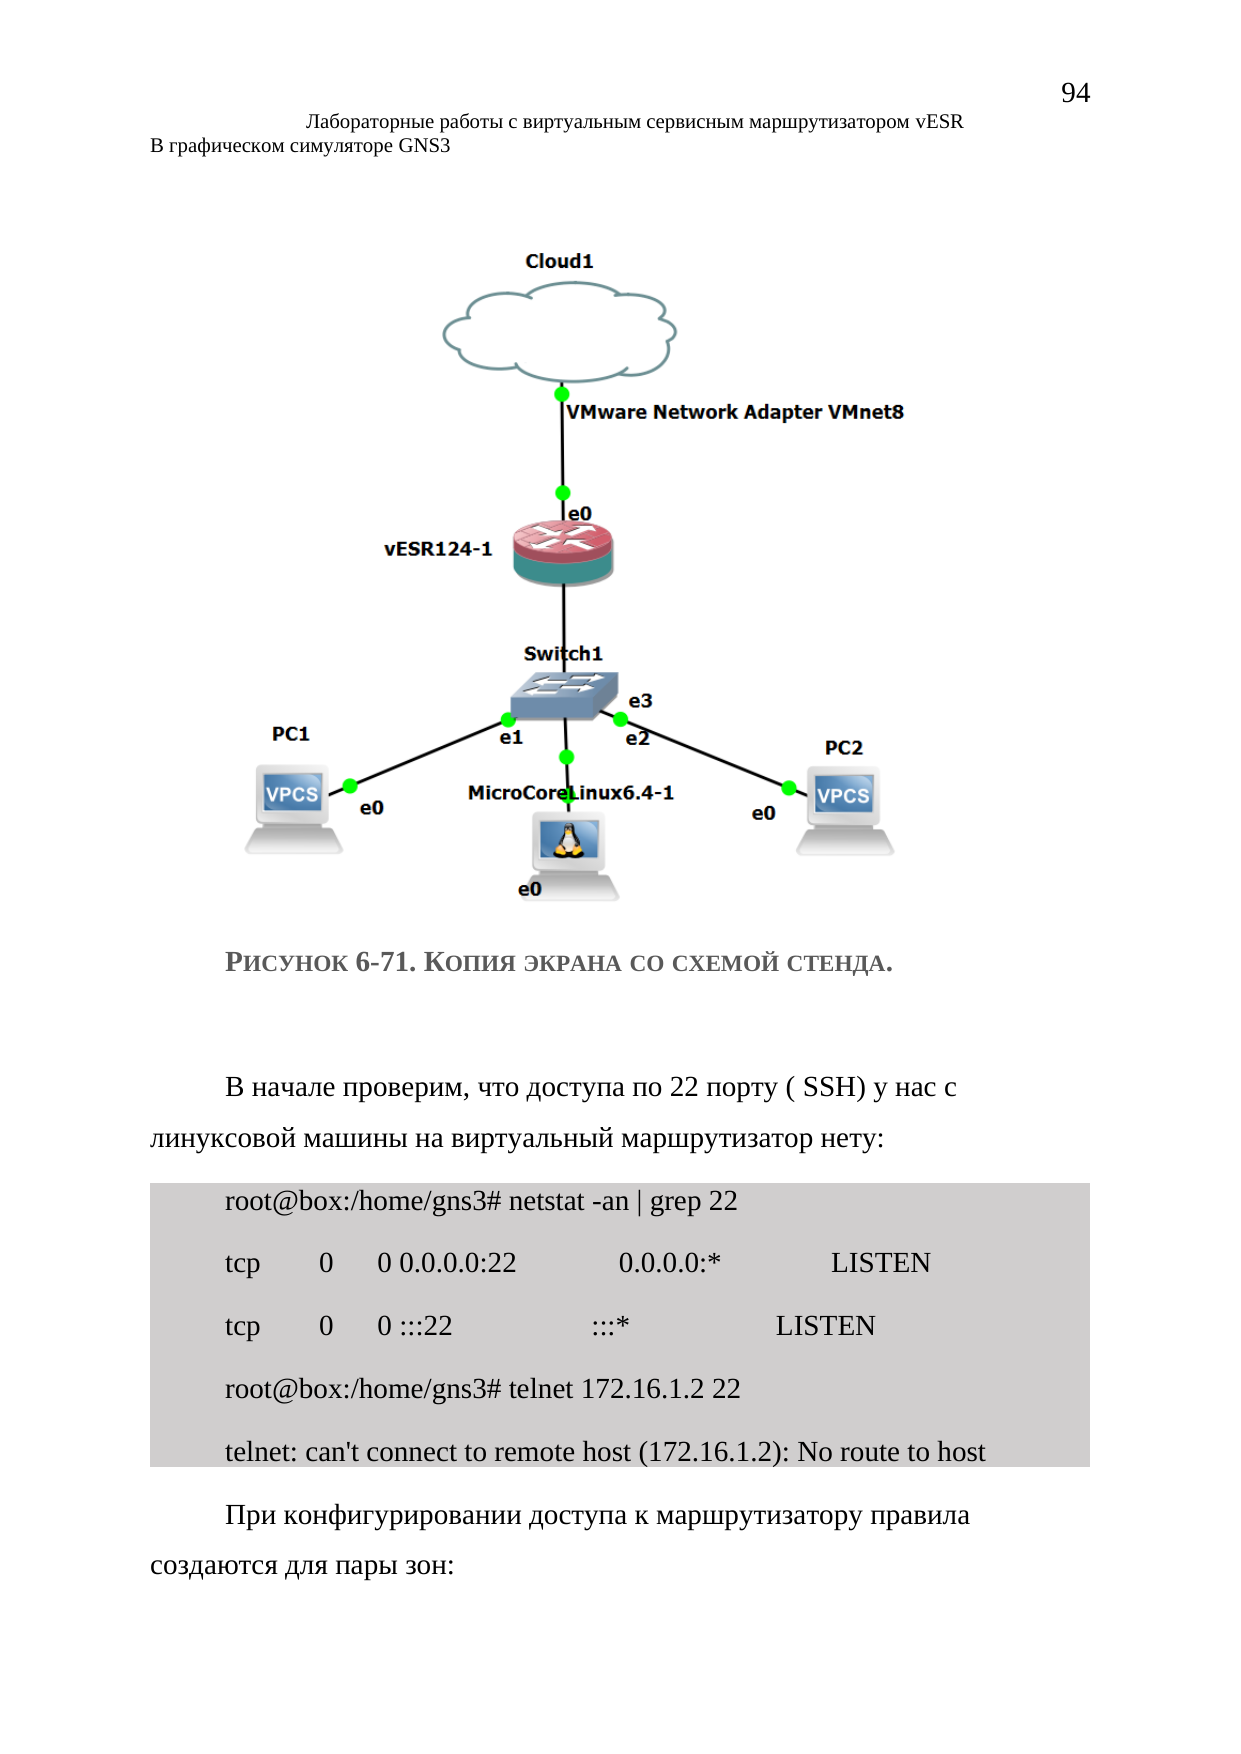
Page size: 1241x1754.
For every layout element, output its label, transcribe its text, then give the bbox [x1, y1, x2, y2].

picture [225, 190, 948, 915]
text root@box:/home/gns3# telnet 172.16.1.2 22 [150, 1371, 1090, 1405]
text root@box:/home/gns3# netstat -an | grep 22 [150, 1183, 1090, 1216]
text В начале проверим, что доступа по 22 порту ( SSH) у нас с линуксовой машины на виртуальный маршрутизатор нету: [150, 1069, 1090, 1153]
text tcp 0 0 :::22 :::* LISTEN [150, 1308, 1090, 1342]
text telnet: can't connect to remote host (172.16.1.2): No route to host [150, 1434, 1090, 1467]
text tcp 0 0 0.0.0.0:22 0.0.0.0:* LISTEN [150, 1246, 1090, 1279]
text При конфигурировании доступа к маршрутизатору правила создаются для пары зон: [150, 1497, 1090, 1581]
